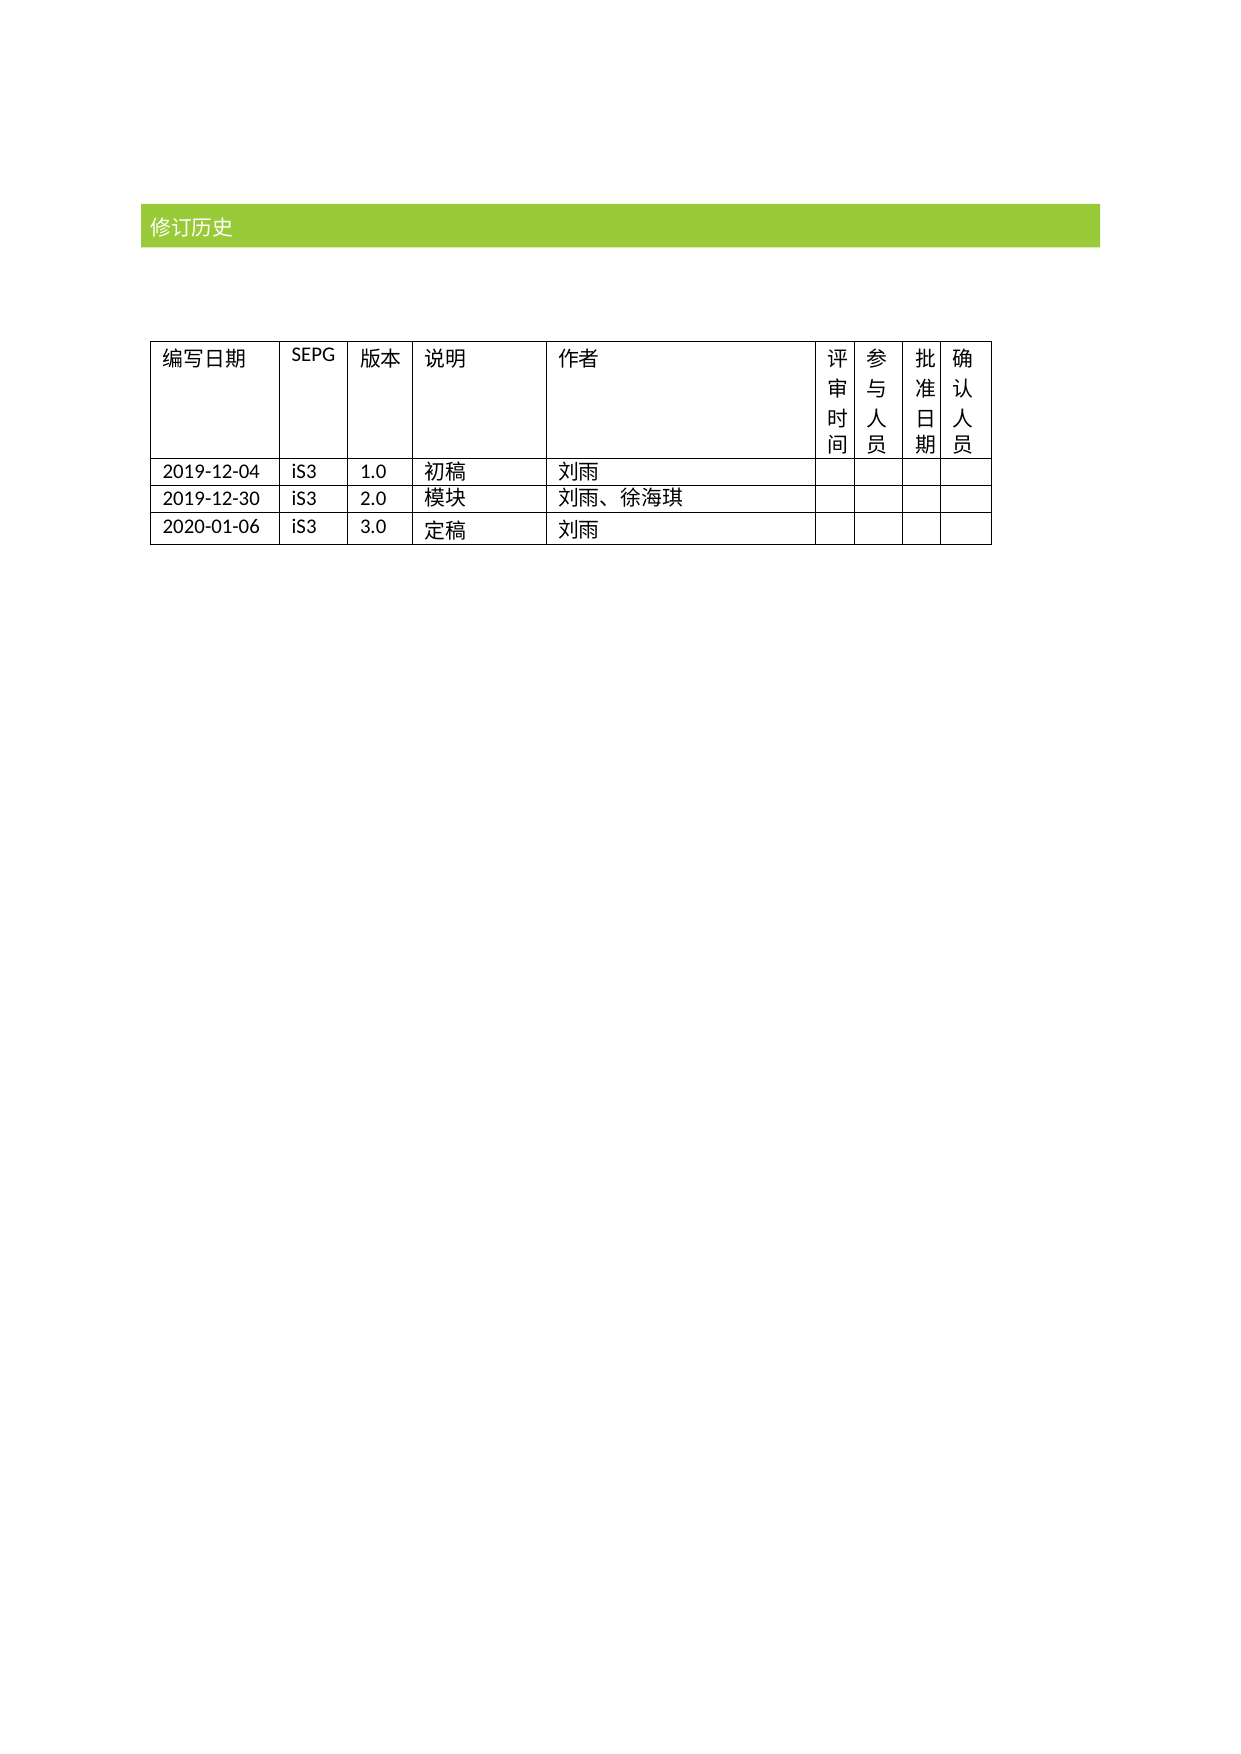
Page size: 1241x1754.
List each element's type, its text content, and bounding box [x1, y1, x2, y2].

table_cell 2.0 [348, 486, 412, 512]
table_header 编写日期 [151, 342, 279, 458]
table_header 评审时 间 [816, 342, 854, 458]
table_header 作者 [547, 342, 815, 458]
table_cell 2020-01-06 [151, 513, 279, 544]
table_cell 初稿 [413, 459, 546, 485]
table_cell [855, 459, 902, 485]
table_cell 2019-12-04 [151, 459, 279, 485]
table_cell [855, 513, 902, 544]
table_cell 刘雨 [547, 459, 815, 485]
table_header 确认人 员 [941, 342, 991, 458]
table_cell [903, 459, 940, 485]
table_header 说明 [413, 342, 546, 458]
table_cell [816, 513, 854, 544]
table_cell [941, 486, 991, 512]
table_cell [903, 513, 940, 544]
table_cell [855, 486, 902, 512]
table_cell 3.0 [348, 513, 412, 544]
table_cell [816, 486, 854, 512]
table_cell 2019-12-30 [151, 486, 279, 512]
table_header 参与人 员 [855, 342, 902, 458]
table_header 版本 [348, 342, 412, 458]
table_cell [903, 486, 940, 512]
table_cell [941, 513, 991, 544]
table_header 批准日 期 [903, 342, 940, 458]
table_cell [941, 459, 991, 485]
table_cell iS3 [280, 459, 347, 485]
table_cell 刘雨、徐海琪 [547, 486, 815, 512]
table_cell iS3 [280, 486, 347, 512]
table_cell 模块 [413, 486, 546, 512]
table_cell 刘雨 [547, 513, 815, 544]
table_cell [816, 459, 854, 485]
table_header SEPG [280, 342, 347, 458]
table_cell 1.0 [348, 459, 412, 485]
table_cell 定稿 [413, 513, 546, 544]
table_cell iS3 [280, 513, 347, 544]
